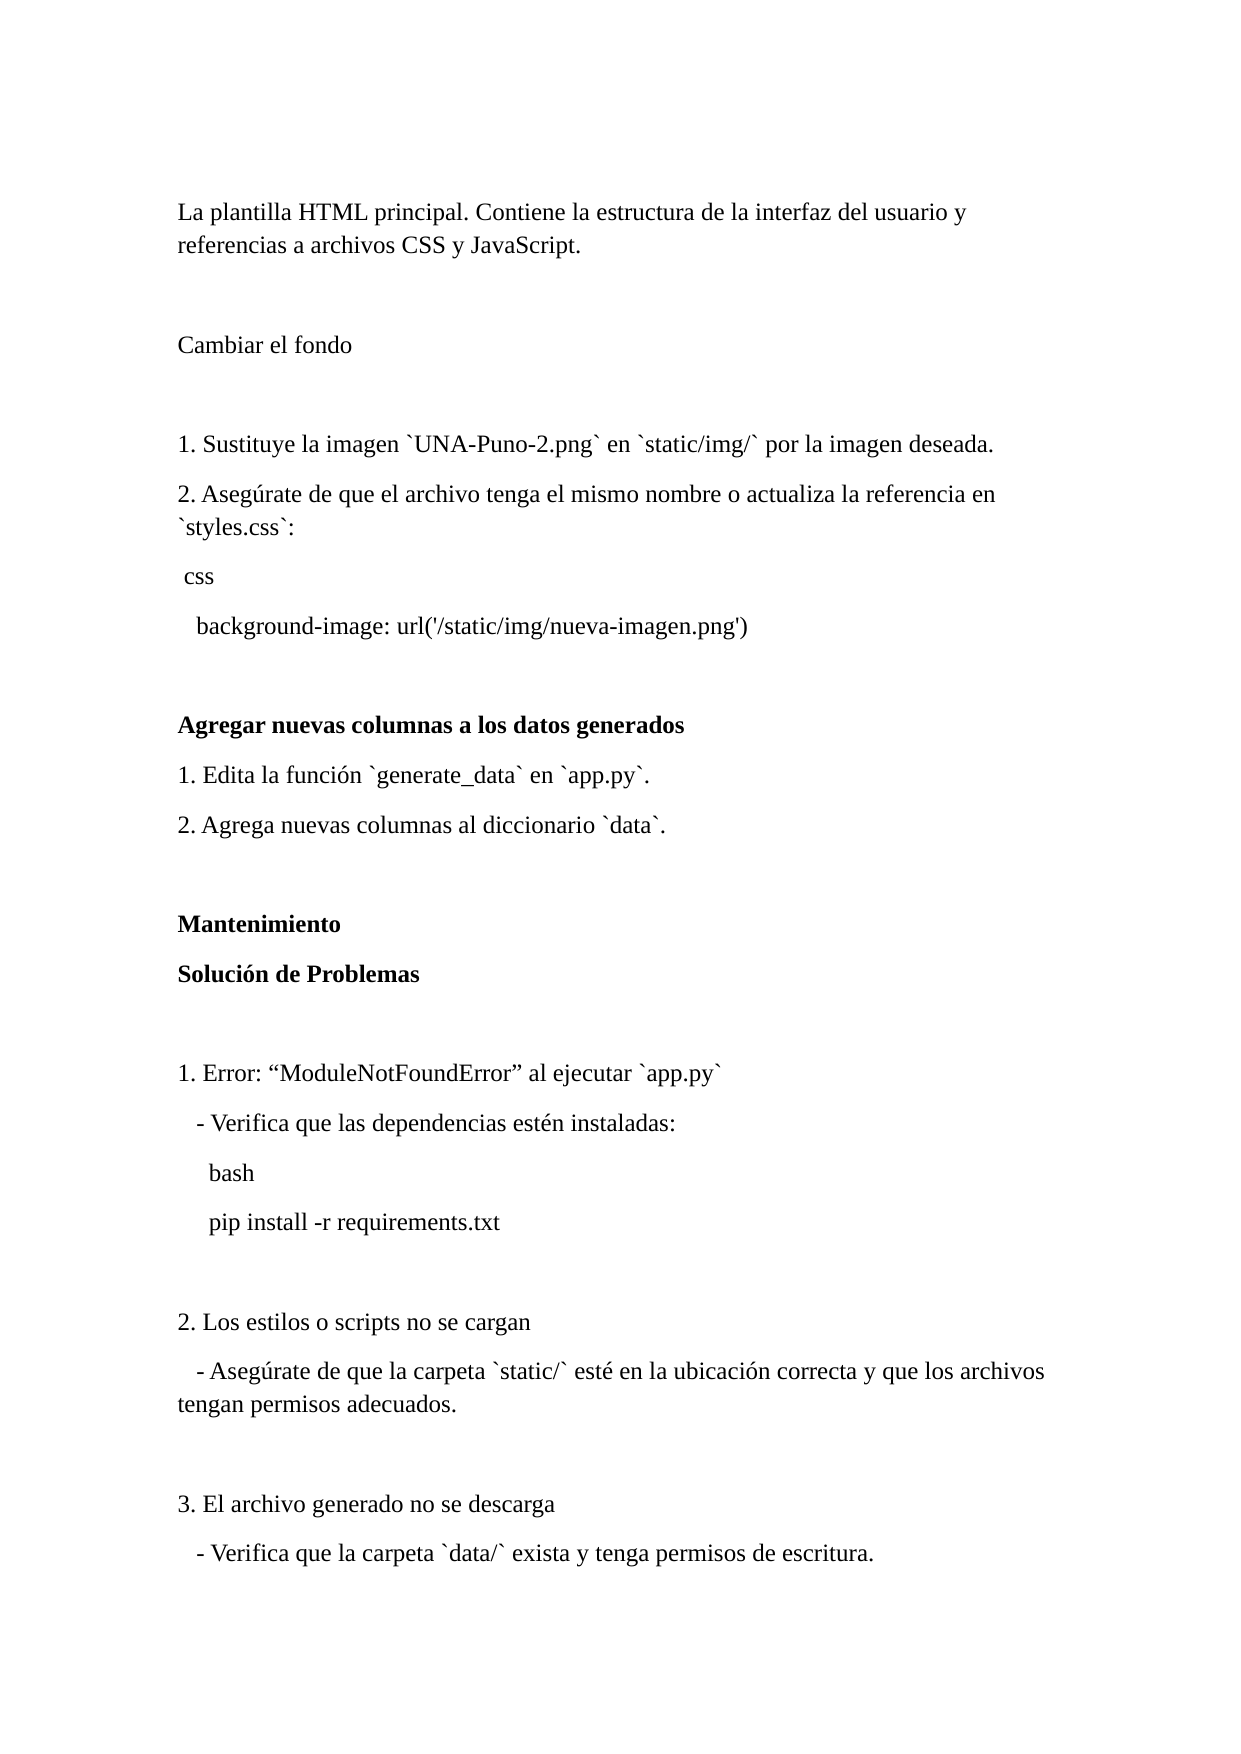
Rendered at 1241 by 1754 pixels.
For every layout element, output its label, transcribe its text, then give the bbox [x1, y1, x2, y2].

text 2. Asegúrate de que el archivo tenga el mismo nombre o actualiza la referencia en `styles.css`: [177, 479, 1063, 541]
text - Verifica que la carpeta `data/` exista y tenga permisos de escritura. [177, 1538, 1063, 1567]
text pip install -r requirements.txt [177, 1207, 1063, 1236]
text 3. El archivo generado no se descarga [177, 1489, 1063, 1518]
text bash [177, 1158, 1063, 1186]
text 1. Edita la función `generate_data` en `app.py`. [177, 760, 1063, 789]
text css [177, 561, 1063, 590]
text 2. Agrega nuevas columnas al diccionario `data`. [177, 810, 1063, 839]
text 1. Error: “ModuleNotFoundError” al ejecutar `app.py` [177, 1058, 1063, 1087]
text - Asegúrate de que la carpeta `static/` esté en la ubicación correcta y que los archivos tengan permisos adecuados. [177, 1356, 1063, 1418]
text La plantilla HTML principal. Contiene la estructura de la interfaz del usuario y referencias a archivos CSS y JavaScript. [177, 197, 1063, 259]
text Agregar nuevas columnas a los datos generados [177, 711, 1063, 739]
text Cambiar el fondo [177, 330, 1063, 358]
text background-image: url('/static/img/nueva-imagen.png') [177, 611, 1063, 640]
text Mantenimiento [177, 909, 1063, 938]
text - Verifica que las dependencias estén instaladas: [177, 1108, 1063, 1137]
text 2. Los estilos o scripts no se cargan [177, 1307, 1063, 1336]
text Solución de Problemas [177, 959, 1063, 988]
text 1. Sustituye la imagen `UNA-Puno-2.png` en `static/img/` por la imagen deseada. [177, 429, 1063, 458]
